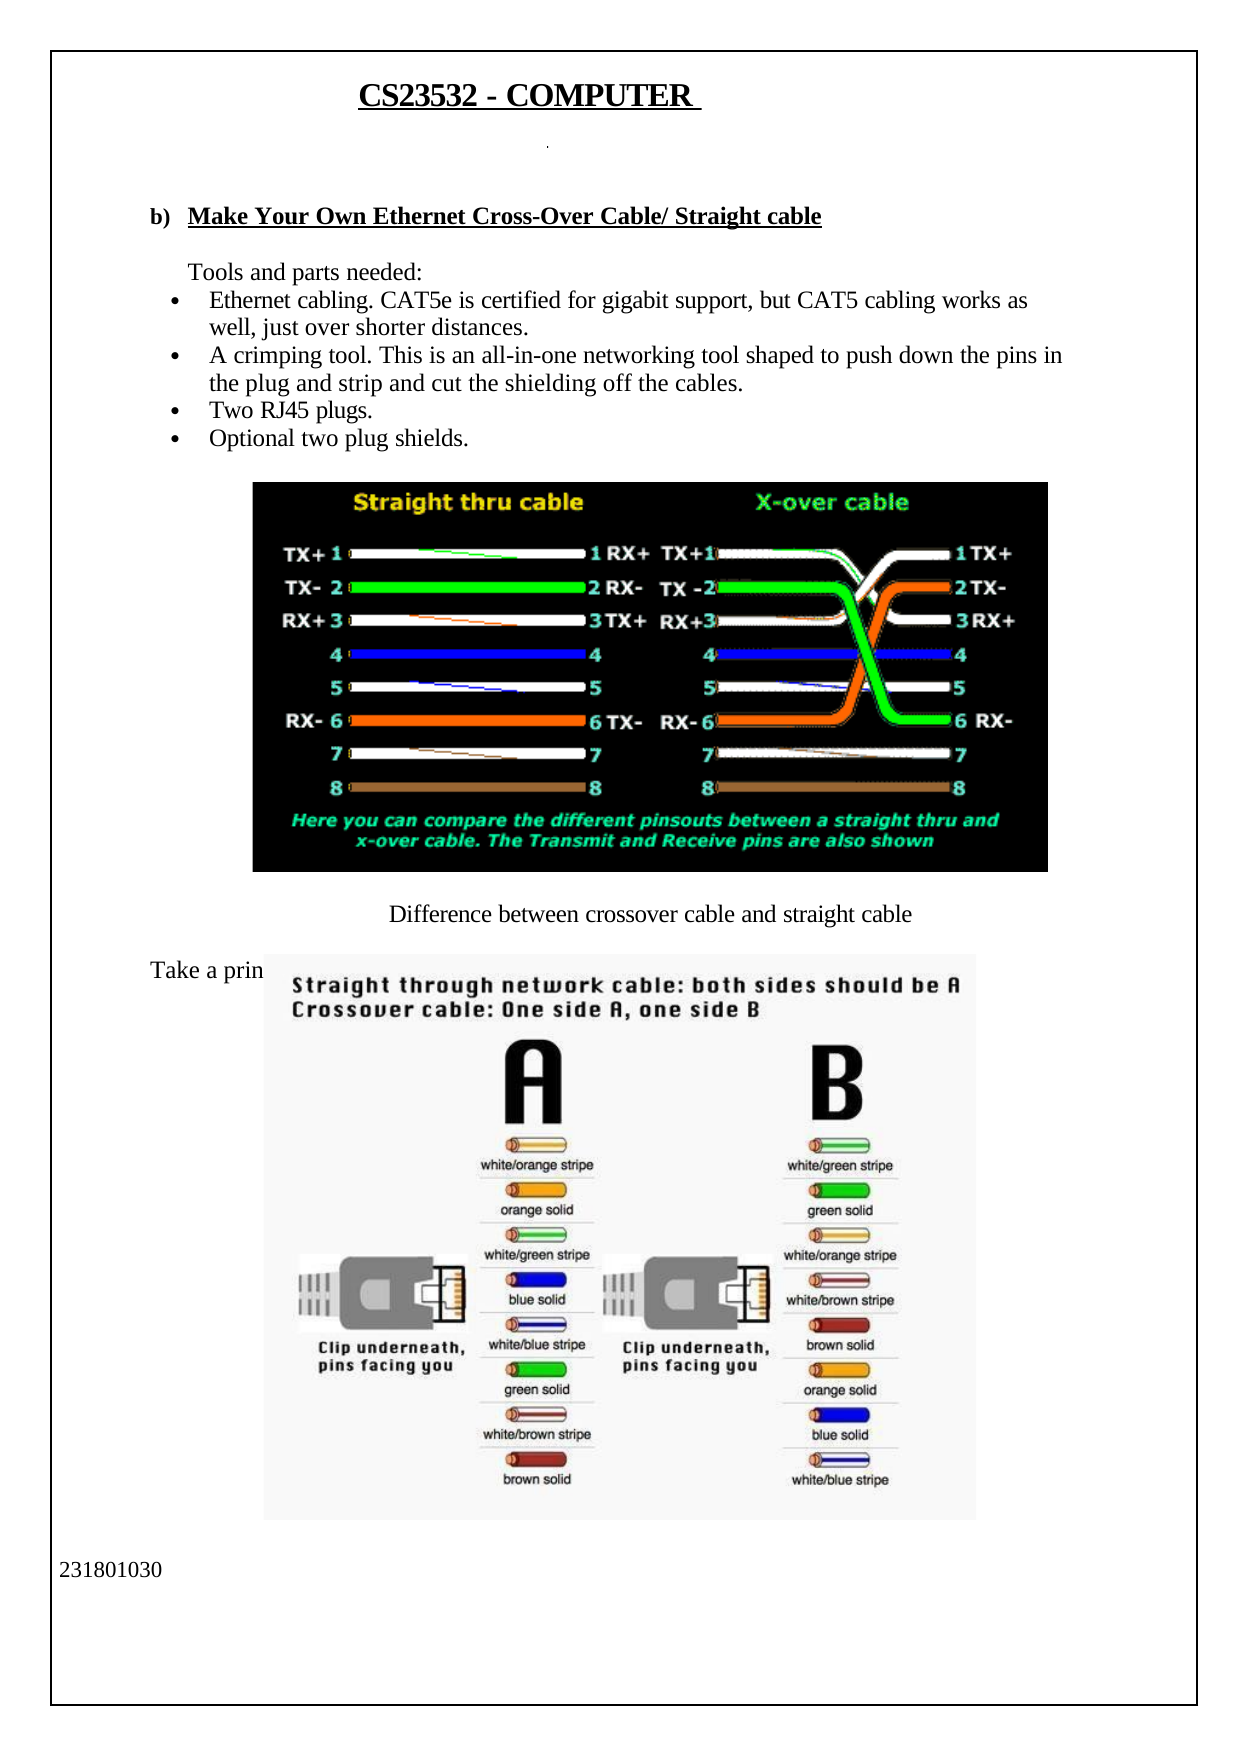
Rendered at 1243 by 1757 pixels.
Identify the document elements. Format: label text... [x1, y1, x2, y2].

list Two RJ45 plugs. [171, 396, 1196, 424]
list Make Your Own Ethernet Cross-Over Cable/ Straight cable [150, 201, 1196, 230]
list Optional two plug shields. [171, 424, 1196, 453]
text Tools and parts needed: [187, 257, 1196, 286]
list Ethernet cabling. CAT5e is certified for gigabit support, but CAT5 cabling works as well, just over shorter distances. [171, 286, 1066, 341]
list A crimping tool. This is an all-in-one networking tool shaped to push down the pins in the plug and strip and cut the shielding off the cables. [171, 341, 1079, 396]
picture [252, 482, 1048, 872]
picture [263, 954, 977, 1520]
